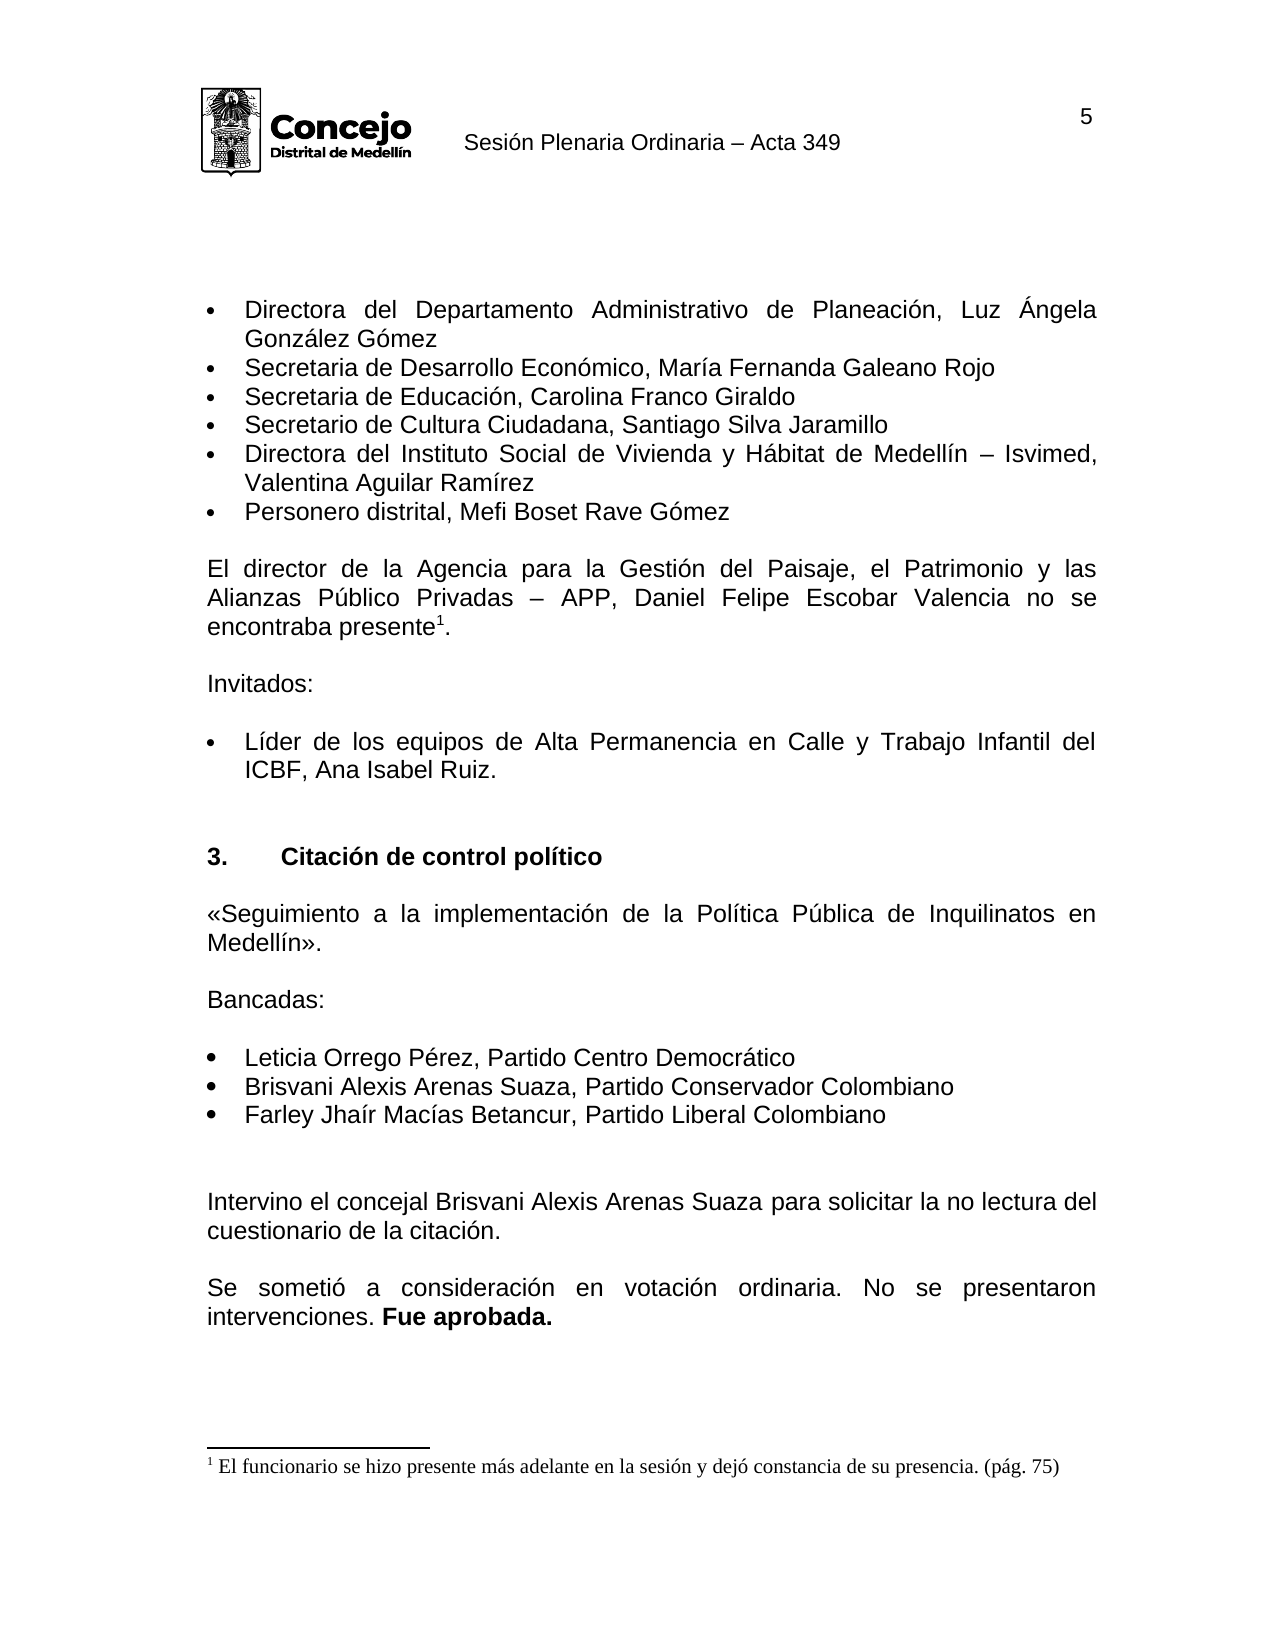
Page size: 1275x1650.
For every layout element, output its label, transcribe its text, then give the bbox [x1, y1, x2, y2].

text Se sometió a consideración en votación ordinaria. No se presentaron intervenciones. Fue aprobada. [207, 1273, 1098, 1331]
list Líder de los equipos de Alta Permanencia en Calle y Trabajo Infantil del ICBF, Ana Isabel Ruiz. [207, 727, 1098, 784]
list Secretario de Cultura Ciudadana, Santiago Silva Jaramillo [207, 410, 1098, 439]
text Bancadas: [207, 985, 1098, 1014]
list Secretaria de Desarrollo Económico, María Fernanda Galeano Rojo [207, 353, 1098, 382]
list Secretaria de Educación, Carolina Franco Giraldo [207, 382, 1098, 410]
text Invitados: [207, 669, 1098, 698]
picture [196, 84, 416, 181]
list Directora del Departamento Administrativo de Planeación, Luz Ángela González Gómez [207, 295, 1098, 353]
text 3. Citación de control político [207, 842, 1098, 870]
list Personero distrital, Mefi Boset Rave Gómez [207, 497, 1098, 525]
list Farley Jhaír Macías Betancur, Partido Liberal Colombiano [207, 1101, 1098, 1129]
list Brisvani Alexis Arenas Suaza, Partido Conservador Colombiano [207, 1072, 1098, 1101]
list Leticia Orrego Pérez, Partido Centro Democrático [207, 1043, 1098, 1072]
text Intervino el concejal Brisvani Alexis Arenas Suaza para solicitar la no lectura del cuestionario de la citación. [207, 1187, 1098, 1244]
text El director de la Agencia para la Gestión del Paisaje, el Patrimonio y las Alianzas Público Privadas – APP, Daniel Felipe Escobar Valencia no se encontraba presente. [207, 554, 1098, 640]
list Directora del Instituto Social de Vivienda y Hábitat de Medellín – Isvimed, Valentina Aguilar Ramírez [207, 439, 1098, 497]
text «Seguimiento a la implementación de la Política Pública de Inquilinatos en Medellín». [207, 899, 1098, 957]
